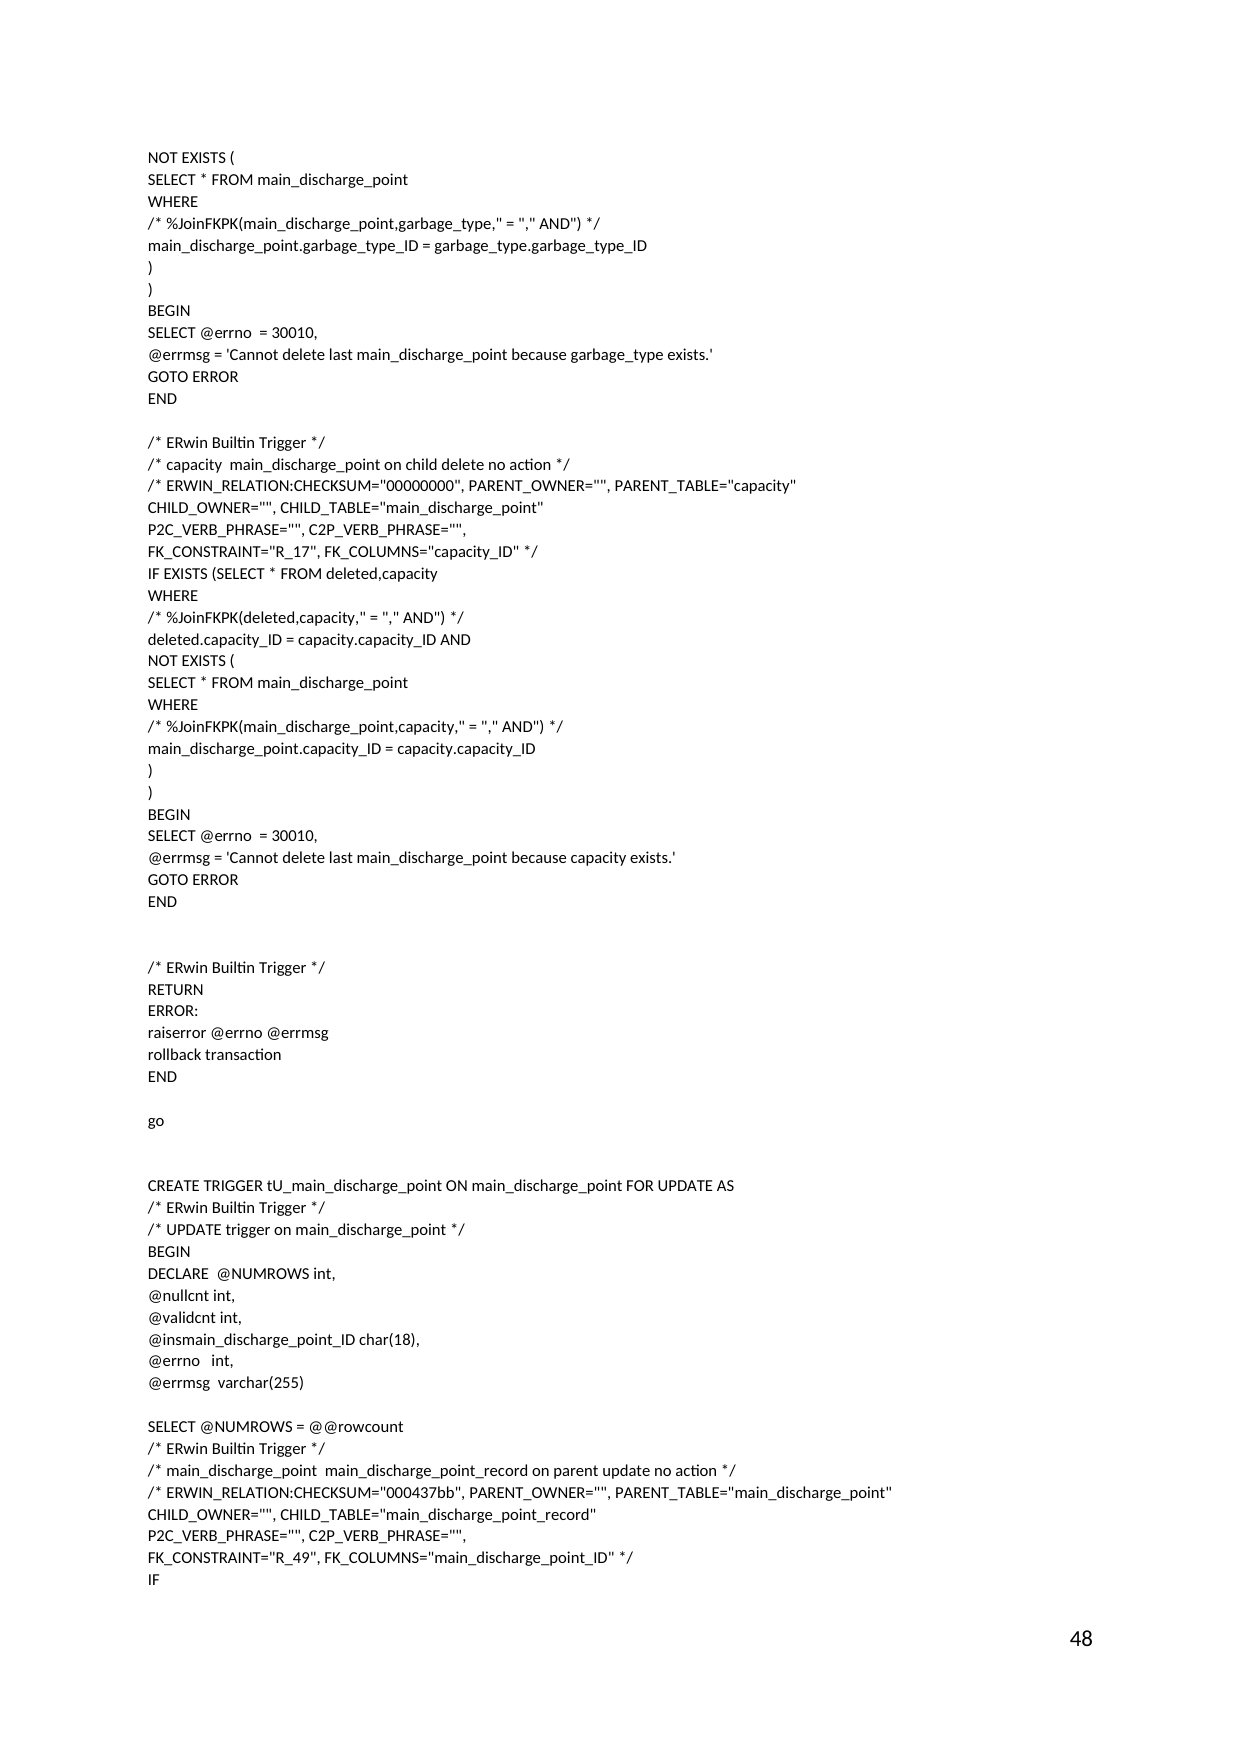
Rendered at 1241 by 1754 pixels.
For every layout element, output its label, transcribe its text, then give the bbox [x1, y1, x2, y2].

text main_discharge_point.capacity_ID = capacity.capacity_ID [148, 738, 1093, 758]
text WHERE [148, 694, 1093, 715]
text IF [148, 1569, 1093, 1590]
text END [148, 891, 1093, 912]
text @errmsg = 'Cannot delete last main_discharge_point because garbage_type exists.' [148, 344, 1093, 365]
text FK_CONSTRAINT="R_49", FK_COLUMNS="main_discharge_point_ID" */ [148, 1548, 1093, 1568]
text raiserror @errno @errmsg [148, 1023, 1093, 1043]
text CHILD_OWNER="", CHILD_TABLE="main_discharge_point" [148, 498, 1093, 518]
text BEGIN [148, 804, 1093, 824]
text END [148, 1066, 1093, 1087]
text ) [148, 257, 1093, 277]
text @errno int, [148, 1351, 1093, 1371]
text rollback transaction [148, 1044, 1093, 1065]
text /* capacity main_discharge_point on child delete no action */ [148, 454, 1093, 474]
text /* main_discharge_point main_discharge_point_record on parent update no action */ [148, 1460, 1093, 1480]
text SELECT * FROM main_discharge_point [148, 169, 1093, 190]
text ) [148, 279, 1093, 299]
text @errmsg = 'Cannot delete last main_discharge_point because capacity exists.' [148, 848, 1093, 868]
text /* ERWIN_RELATION:CHECKSUM="000437bb", PARENT_OWNER="", PARENT_TABLE="main_discharge_point" [148, 1482, 1093, 1502]
text FK_CONSTRAINT="R_17", FK_COLUMNS="capacity_ID" */ [148, 541, 1093, 562]
text SELECT @errno = 30010, [148, 323, 1093, 343]
text CREATE TRIGGER tU_main_discharge_point ON main_discharge_point FOR UPDATE AS [148, 1176, 1093, 1196]
text deleted.capacity_ID = capacity.capacity_ID AND [148, 629, 1093, 649]
text @insmain_discharge_point_ID char(18), [148, 1329, 1093, 1349]
text END [148, 388, 1093, 408]
text IF EXISTS (SELECT * FROM deleted,capacity [148, 563, 1093, 583]
text @validcnt int, [148, 1307, 1093, 1327]
text go [148, 1110, 1093, 1130]
text SELECT @NUMROWS = @@rowcount [148, 1416, 1093, 1437]
text @errmsg varchar(255) [148, 1373, 1093, 1393]
text /* ERwin Builtin Trigger */ [148, 957, 1093, 977]
text GOTO ERROR [148, 869, 1093, 890]
text BEGIN [148, 1241, 1093, 1262]
text /* ERWIN_RELATION:CHECKSUM="00000000", PARENT_OWNER="", PARENT_TABLE="capacity" [148, 476, 1093, 496]
text main_discharge_point.garbage_type_ID = garbage_type.garbage_type_ID [148, 235, 1093, 255]
text /* %JoinFKPK(main_discharge_point,capacity," = "," AND") */ [148, 716, 1093, 737]
text /* ERwin Builtin Trigger */ [148, 1198, 1093, 1218]
text P2C_VERB_PHRASE="", C2P_VERB_PHRASE="", [148, 1526, 1093, 1546]
text ) [148, 760, 1093, 780]
text P2C_VERB_PHRASE="", C2P_VERB_PHRASE="", [148, 519, 1093, 540]
text BEGIN [148, 301, 1093, 321]
text GOTO ERROR [148, 366, 1093, 387]
text RETURN [148, 979, 1093, 999]
text WHERE [148, 585, 1093, 605]
text CHILD_OWNER="", CHILD_TABLE="main_discharge_point_record" [148, 1504, 1093, 1524]
text @nullcnt int, [148, 1285, 1093, 1305]
text /* %JoinFKPK(deleted,capacity," = "," AND") */ [148, 607, 1093, 627]
text ERROR: [148, 1001, 1093, 1021]
text NOT EXISTS ( [148, 651, 1093, 671]
text ) [148, 782, 1093, 802]
text DECLARE @NUMROWS int, [148, 1263, 1093, 1283]
text /* ERwin Builtin Trigger */ [148, 1438, 1093, 1458]
text SELECT @errno = 30010, [148, 826, 1093, 846]
text /* UPDATE trigger on main_discharge_point */ [148, 1219, 1093, 1240]
text /* %JoinFKPK(main_discharge_point,garbage_type," = "," AND") */ [148, 213, 1093, 233]
text NOT EXISTS ( [148, 148, 1093, 168]
text WHERE [148, 191, 1093, 212]
text /* ERwin Builtin Trigger */ [148, 432, 1093, 452]
text SELECT * FROM main_discharge_point [148, 673, 1093, 693]
